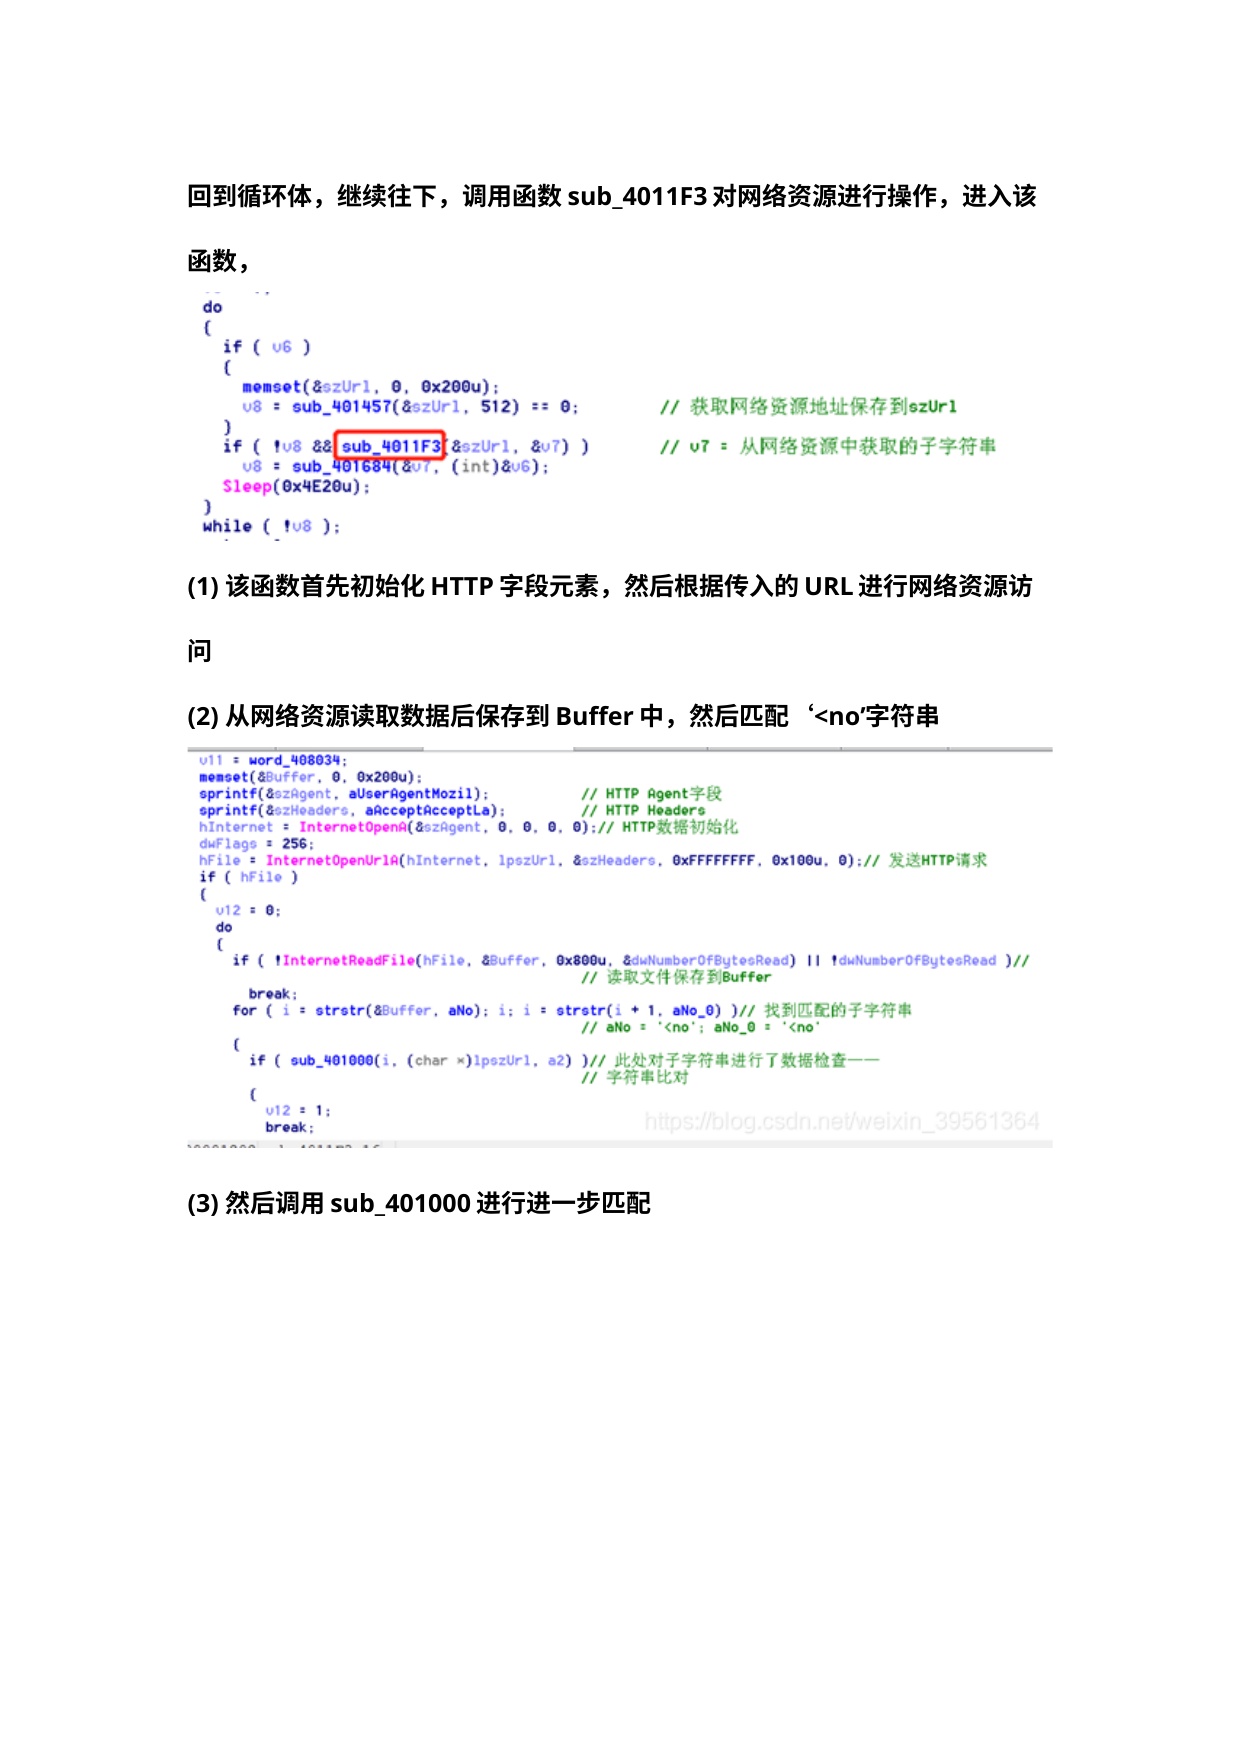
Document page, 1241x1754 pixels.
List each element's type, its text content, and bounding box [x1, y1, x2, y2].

picture [187, 747, 1053, 1148]
picture [187, 292, 1016, 541]
